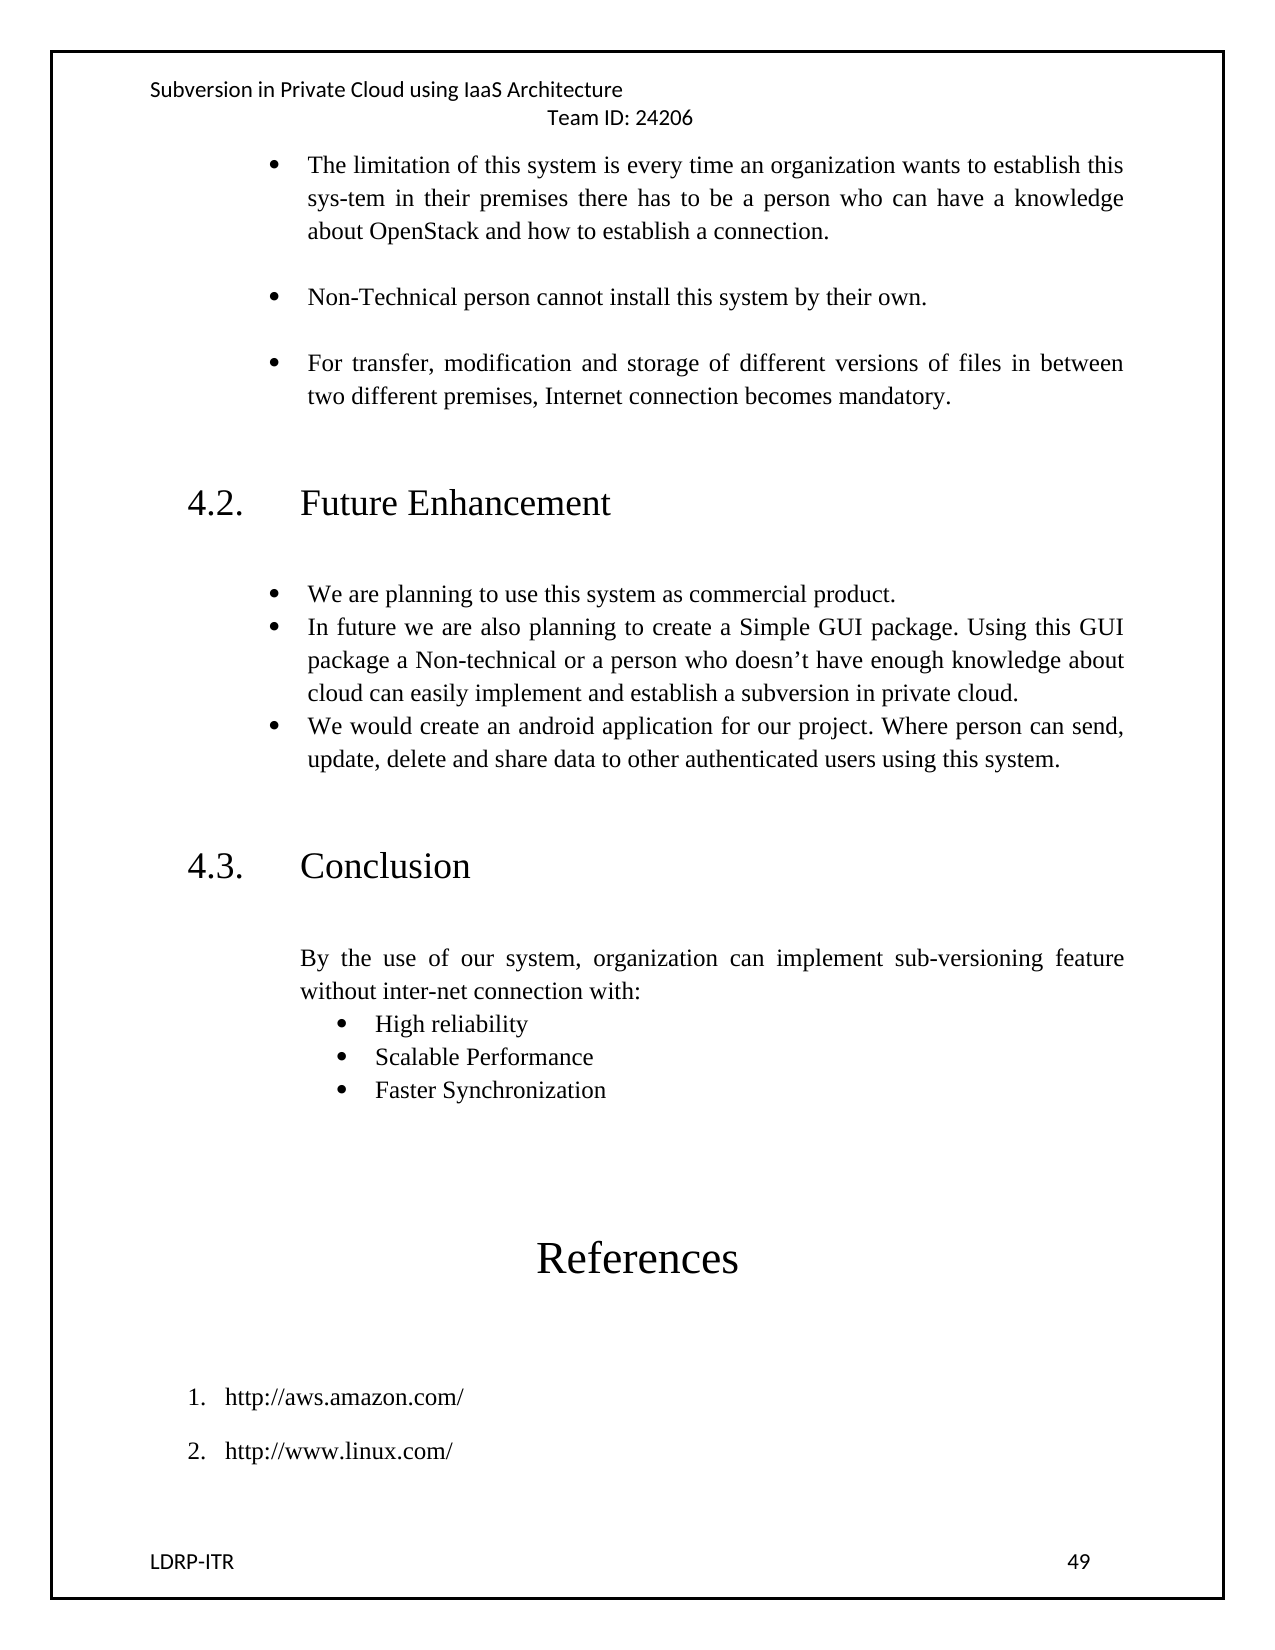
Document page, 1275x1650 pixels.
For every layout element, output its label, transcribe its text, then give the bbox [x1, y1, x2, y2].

list We would create an android application for our project. Where person can send, update, delete and share data to other authenticated users using this system. [270, 711, 1125, 773]
list http://aws.amazon.com/ [187, 1382, 1125, 1411]
list Conclusion [187, 843, 1125, 887]
text References [150, 1231, 1125, 1283]
list In future we are also planning to create a Simple GUI package. Using this GUI package a Non-technical or a person who doesn’t have enough knowledge about cloud can easily implement and establish a subversion in private cloud. [270, 612, 1125, 707]
list http://www.linux.com/ [187, 1436, 1125, 1465]
list We are planning to use this system as commercial product. [270, 579, 1125, 608]
list High reliability [337, 1009, 1125, 1037]
list Faster Synchronization [337, 1075, 1125, 1103]
list Non-Technical person cannot install this system by their own. [270, 282, 1125, 311]
list The limitation of this system is every time an organization wants to establish this sys-tem in their premises there has to be a person who can have a knowledge about OpenStack and how to establish a connection. [270, 150, 1125, 245]
list Scalable Performance [337, 1042, 1125, 1071]
list Future Enhancement [187, 480, 1125, 523]
list By the use of our system, organization can implement sub-versioning feature without inter-net connection with: [300, 943, 1125, 1004]
list For transfer, modification and storage of different versions of files in between two different premises, Internet connection becomes mandatory. [270, 348, 1125, 410]
